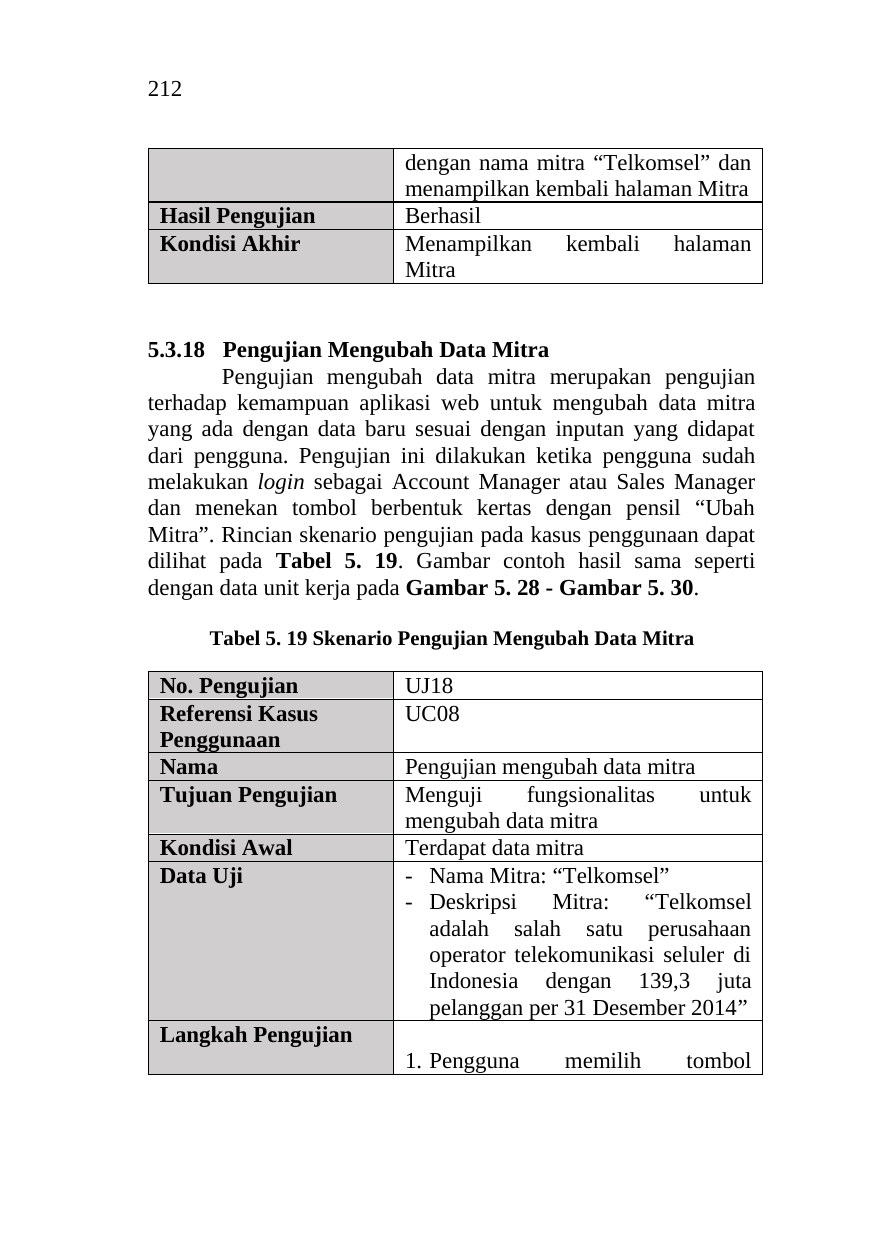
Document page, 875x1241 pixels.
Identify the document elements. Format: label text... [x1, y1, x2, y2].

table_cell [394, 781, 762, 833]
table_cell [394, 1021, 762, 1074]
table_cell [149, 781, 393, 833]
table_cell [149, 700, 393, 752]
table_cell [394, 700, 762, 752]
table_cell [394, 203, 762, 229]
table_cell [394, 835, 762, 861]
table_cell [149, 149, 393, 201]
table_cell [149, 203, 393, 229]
text Tabel 5. 19 Skenario Pengujian Mengubah Data Mitra [148, 626, 756, 650]
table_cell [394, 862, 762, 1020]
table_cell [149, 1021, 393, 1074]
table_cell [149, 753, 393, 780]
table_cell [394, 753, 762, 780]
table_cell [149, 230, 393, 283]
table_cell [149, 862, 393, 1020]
subtitle Pengujian Mengubah Data Mitra [148, 336, 756, 363]
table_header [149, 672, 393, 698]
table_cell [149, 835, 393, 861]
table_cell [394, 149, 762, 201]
text Pengujian mengubah data mitra merupakan pengujian terhadap kemampuan aplikasi web untuk mengubah data mitra yang ada dengan data baru sesuai dengan inputan yang didapat dari pengguna. Pengujian ini dilakukan ketika pengguna sudah melakukan login sebagai Account Manager atau Sales Manager dan menekan tombol berbentuk kertas dengan pensil “Ubah Mitra”. Rincian skenario pengujian pada kasus penggunaan dapat dilihat pada Tabel 5. 19. Gambar contoh hasil sama seperti dengan data unit kerja pada Gambar 5. 28 - Gambar 5. 30. [148, 363, 756, 600]
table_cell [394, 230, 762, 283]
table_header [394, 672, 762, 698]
